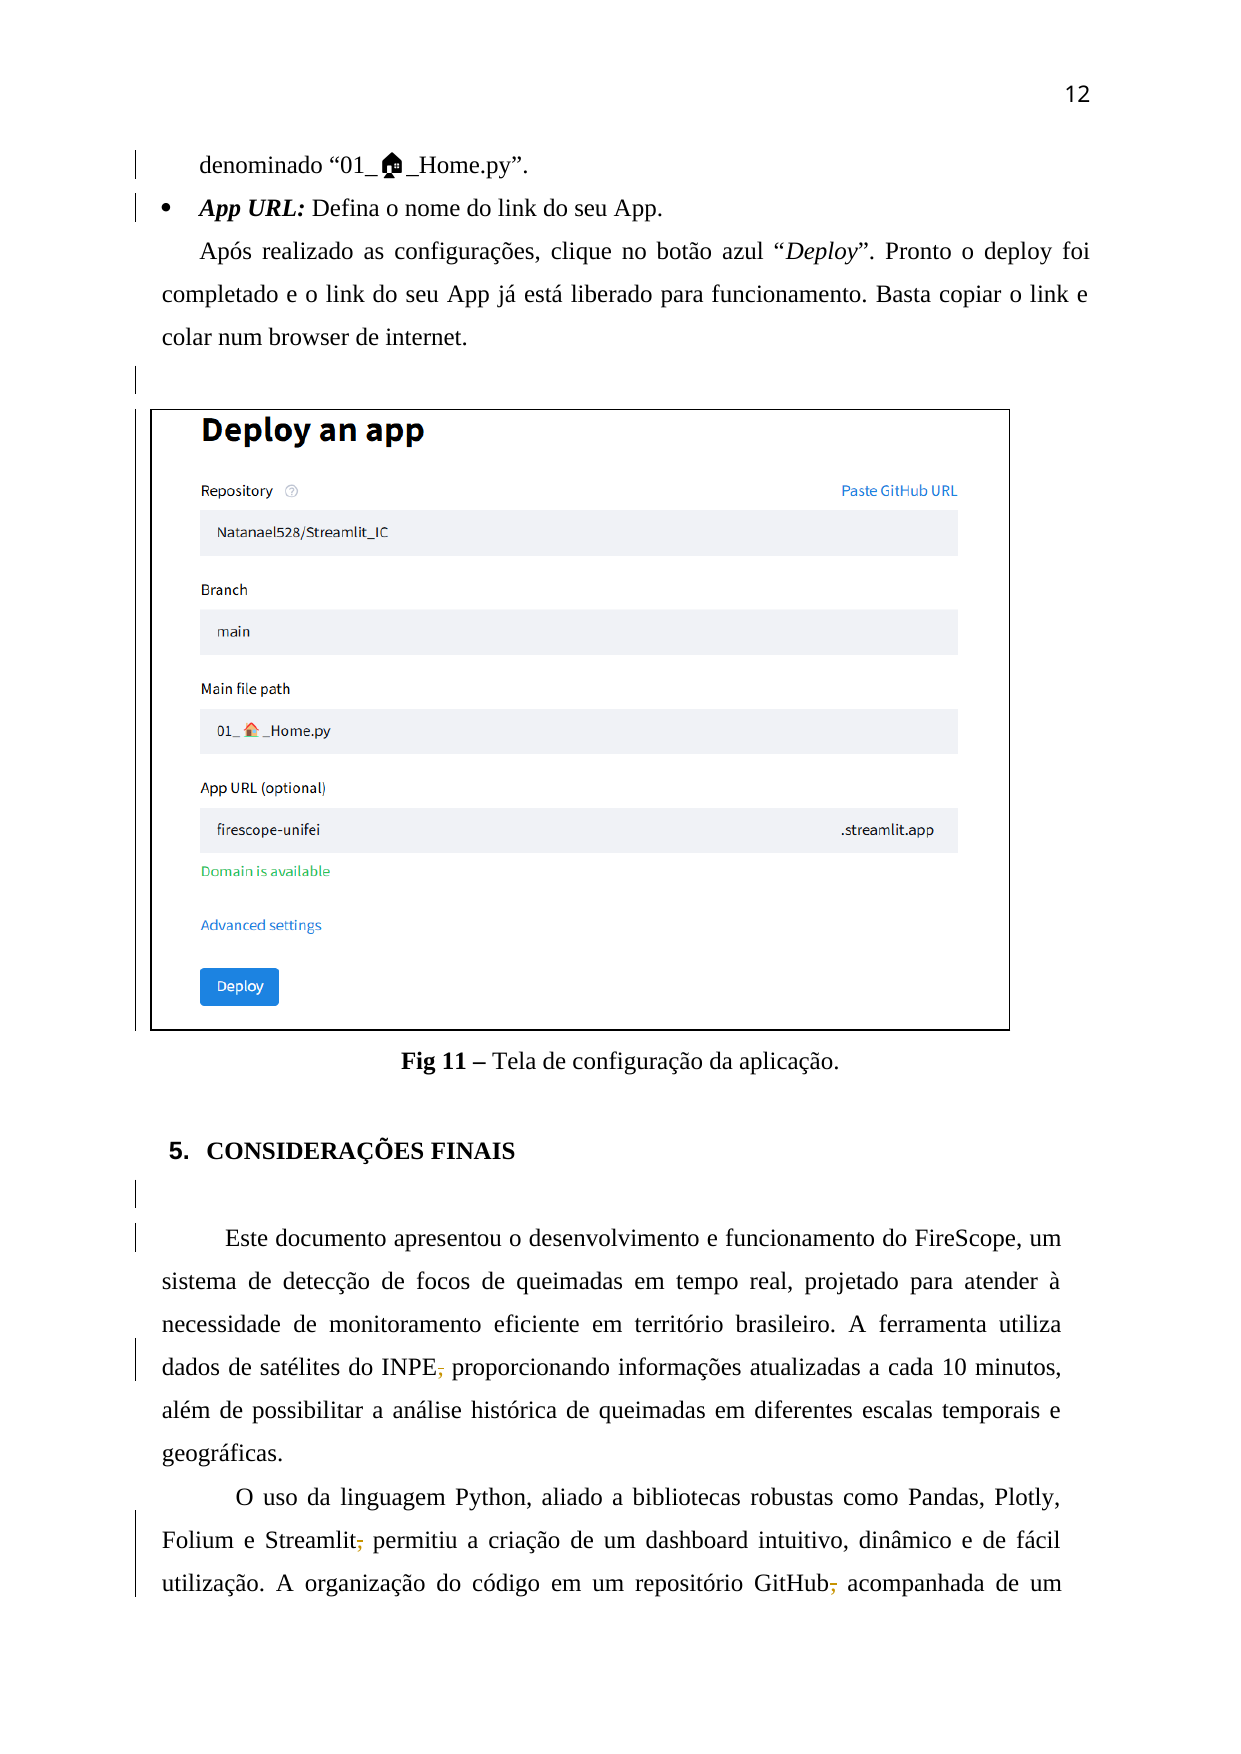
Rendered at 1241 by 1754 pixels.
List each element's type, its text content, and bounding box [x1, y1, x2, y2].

text Após realizado as configurações, clique no botão azul “Deploy”. Pronto o deploy foi completado e o link do seu App já está liberado para funcionamento. Basta copiar o link e colar num browser de internet. [162, 236, 1090, 351]
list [162, 150, 1090, 179]
text Este documento apresentou o desenvolvimento e funcionamento do FireScope, um sistema de detecção de focos de queimadas em tempo real, projetado para atender à necessidade de monitoramento eficiente em território brasileiro. A ferramenta utiliza dados de satélites do INPE proporcionando informações atualizadas a cada 10 minutos, além de possibilitar a análise histórica de queimadas em diferentes escalas temporais e geográficas. [162, 1223, 1062, 1467]
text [162, 1482, 1062, 1597]
subtitle CONSIDERAÇÕES FINAIS [169, 1136, 1090, 1165]
list App URL: Defina o nome do link do seu App. [162, 193, 1090, 222]
picture [152, 410, 1009, 1029]
text Fig 11 – Tela de configuração da aplicação. [150, 1046, 1090, 1075]
